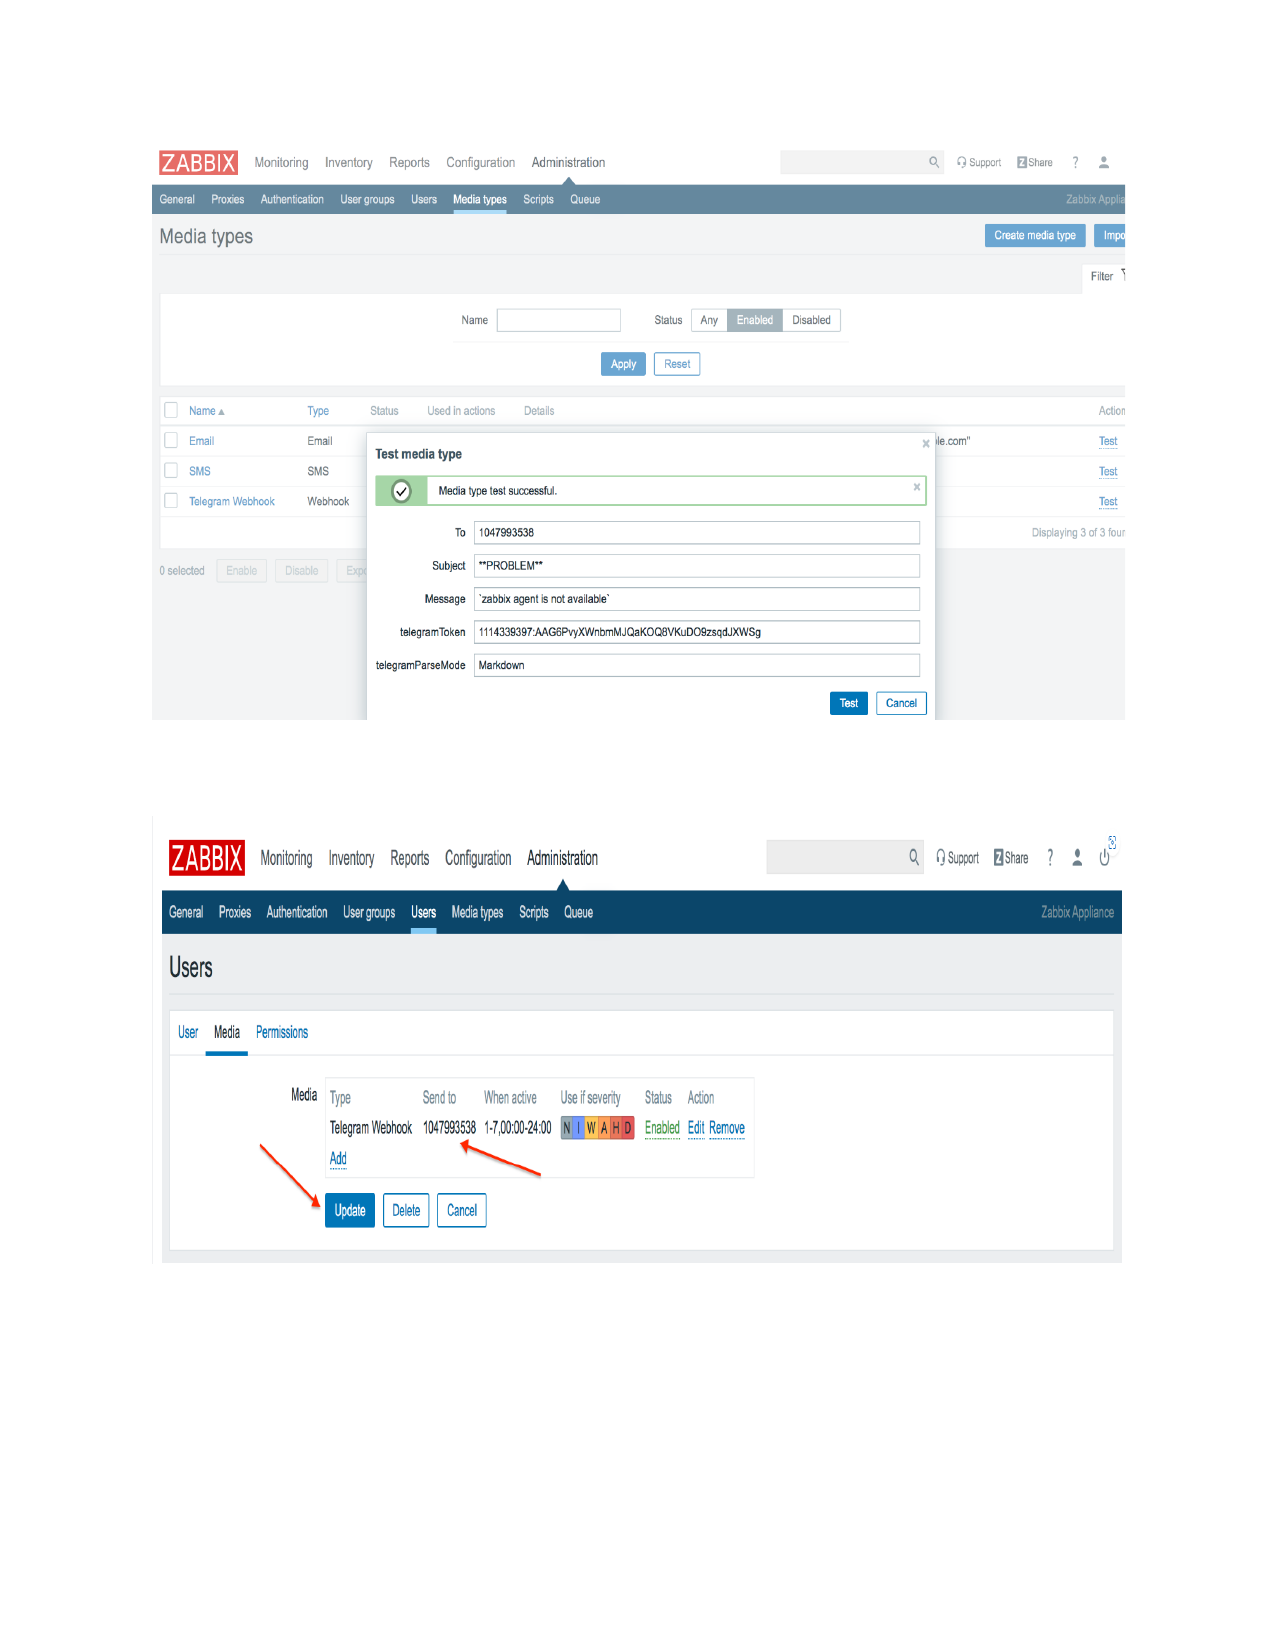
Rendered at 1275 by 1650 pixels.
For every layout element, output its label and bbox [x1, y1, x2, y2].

picture [150, 816, 1125, 1264]
picture [150, 150, 1125, 720]
